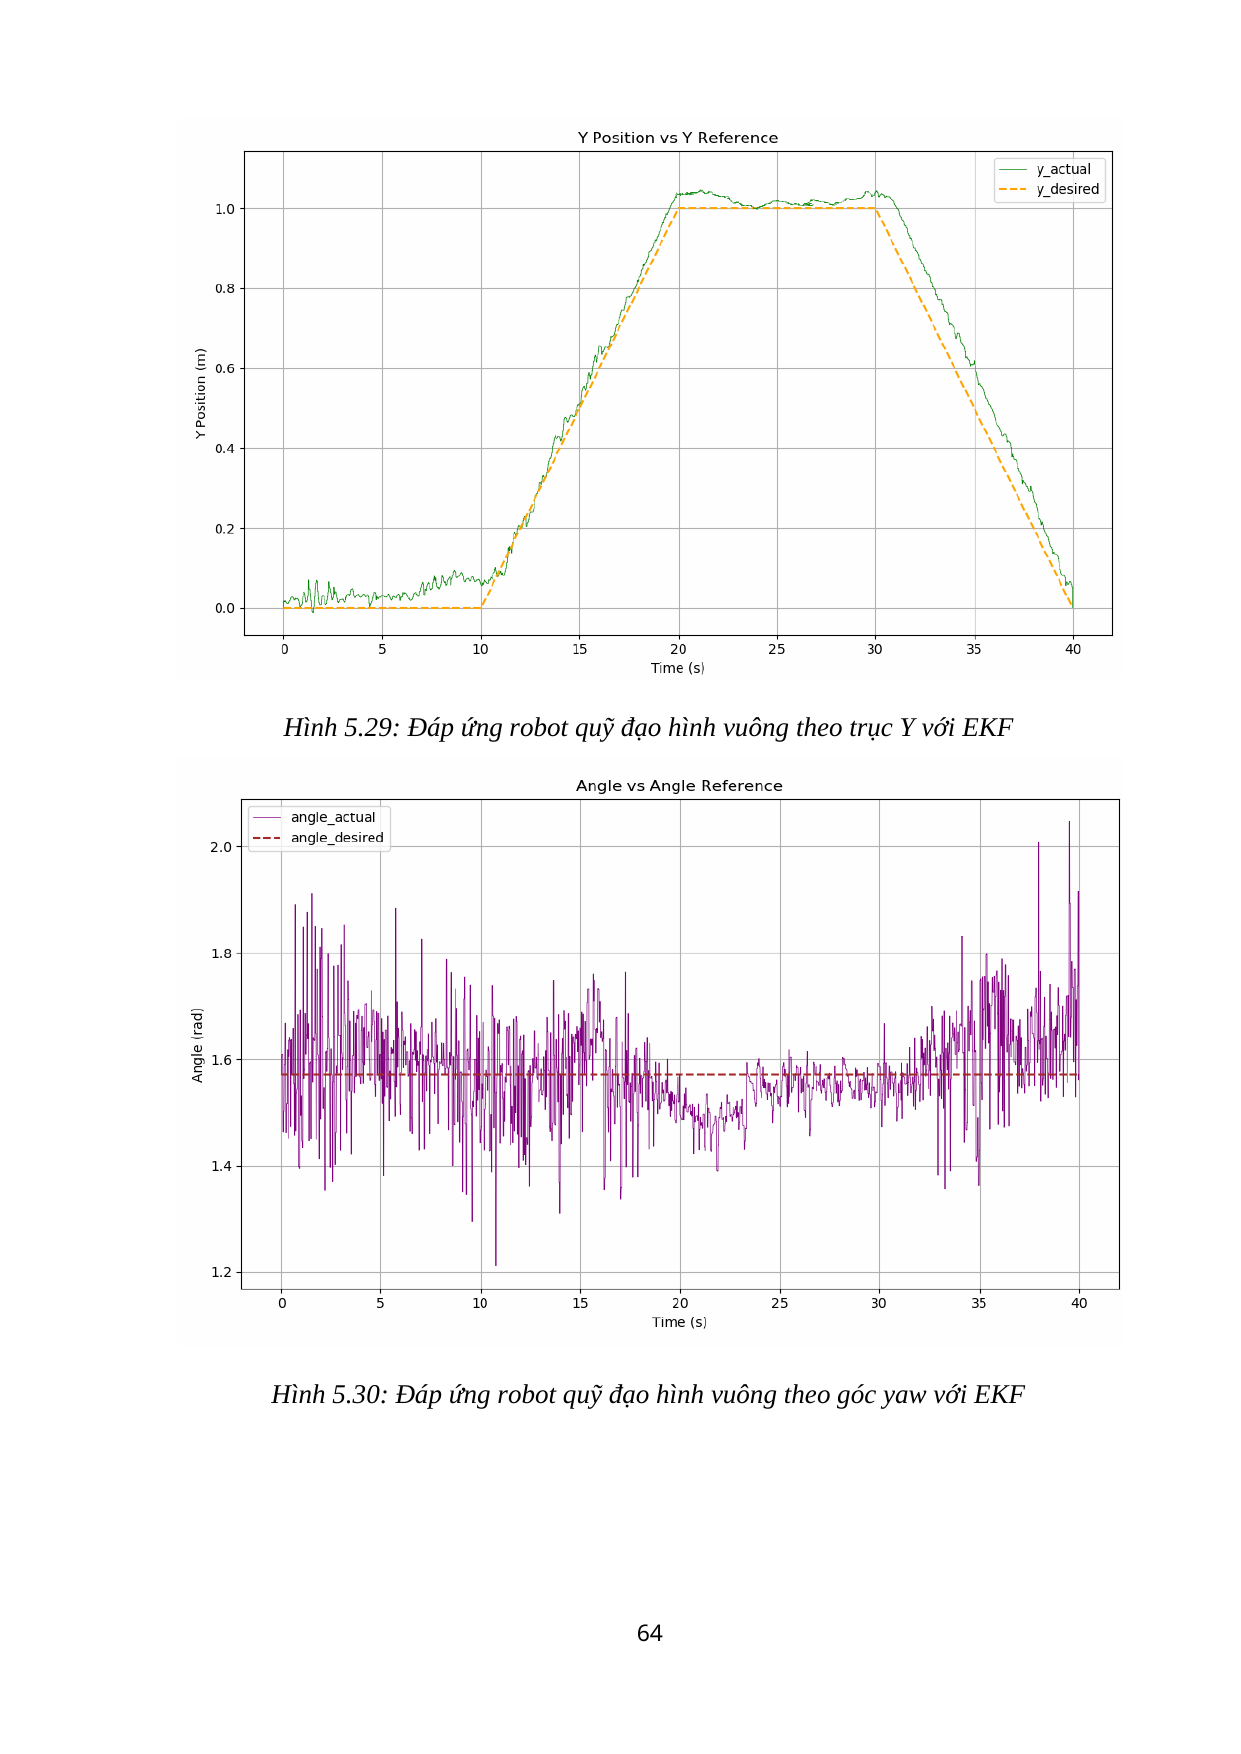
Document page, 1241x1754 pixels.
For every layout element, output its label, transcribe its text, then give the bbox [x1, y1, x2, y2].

picture [177, 118, 1123, 679]
text Hình 5.29: Đáp ứng robot quỹ đạo hình vuông theo trục Y với EKF [177, 711, 1122, 742]
text Hình 5.30: Đáp ứng robot quỹ đạo hình vuông theo góc yaw với EKF [177, 1378, 1122, 1409]
picture [177, 757, 1123, 1346]
